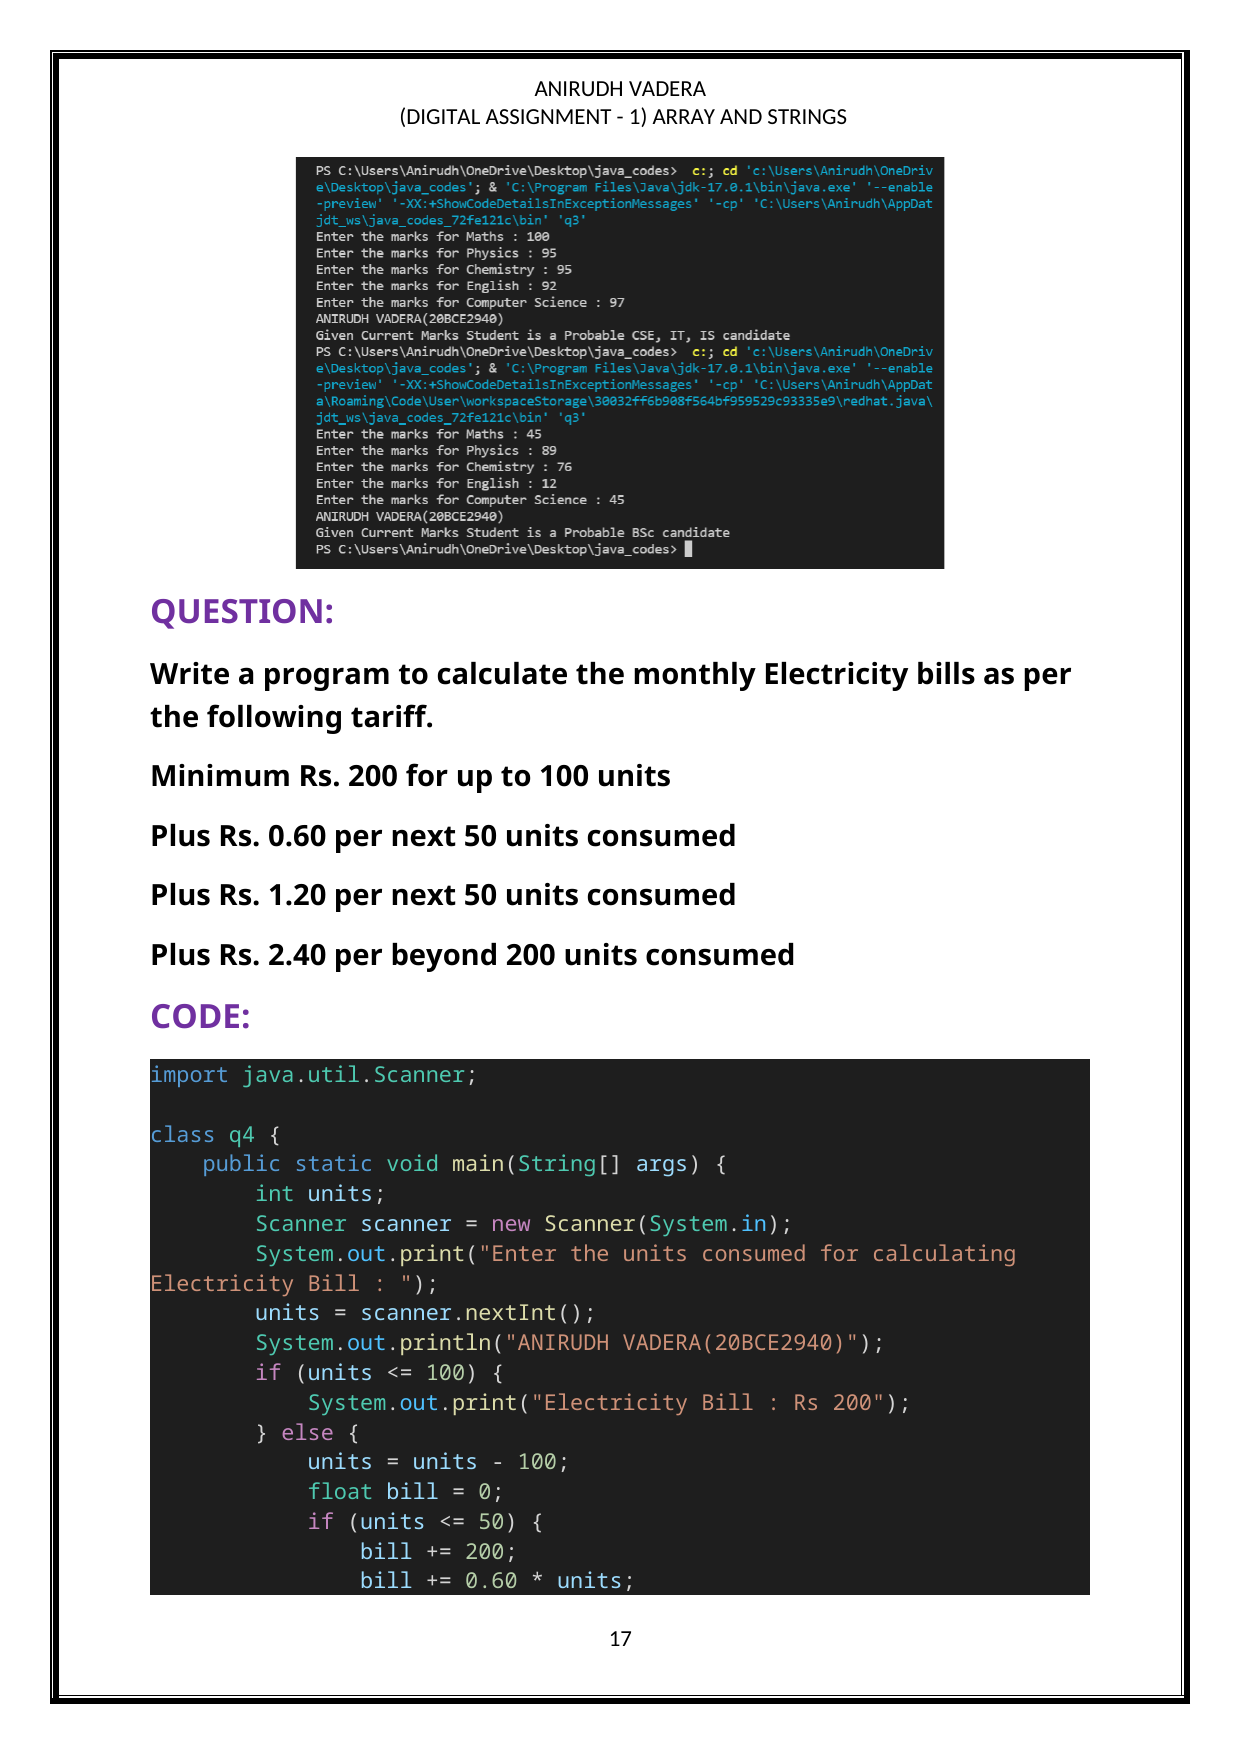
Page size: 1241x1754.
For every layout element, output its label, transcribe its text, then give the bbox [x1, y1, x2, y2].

text bill += 200; [150, 1536, 1090, 1565]
text Write a program to calculate the monthly Electricity bills as per the following tariff. [150, 653, 1090, 736]
text if (units <= 50) { [150, 1506, 1090, 1536]
text System.out.print("Enter the units consumed for calculating Electricity Bill : "); [150, 1238, 1090, 1297]
text QUESTION: [150, 587, 1090, 633]
text float bill = 0; [150, 1476, 1090, 1506]
text units = units - 100; [150, 1446, 1090, 1476]
picture [295, 157, 945, 569]
text Plus Rs. 0.60 per next 50 units consumed [150, 815, 1090, 854]
text System.out.println("ANIRUDH VADERA(20BCE2940)"); [150, 1327, 1090, 1357]
text public static void main(String[] args) { [150, 1148, 1090, 1178]
text units = scanner.nextInt(); [150, 1297, 1090, 1327]
text if (units <= 100) { [150, 1357, 1090, 1387]
text int units; [150, 1178, 1090, 1208]
text CODE: [150, 993, 1090, 1039]
text Scanner scanner = new Scanner(System.in); [150, 1208, 1090, 1238]
text Plus Rs. 1.20 per next 50 units consumed [150, 874, 1090, 914]
text System.out.print("Electricity Bill : Rs 200"); [150, 1387, 1090, 1416]
text } else { [150, 1416, 1090, 1446]
text import java.util.Scanner; [150, 1059, 1090, 1089]
text Plus Rs. 2.40 per beyond 200 units consumed [150, 934, 1090, 973]
text class q4 { [150, 1118, 1090, 1148]
text bill += 0.60 * units; [150, 1565, 1090, 1595]
text Minimum Rs. 200 for up to 100 units [150, 755, 1090, 795]
